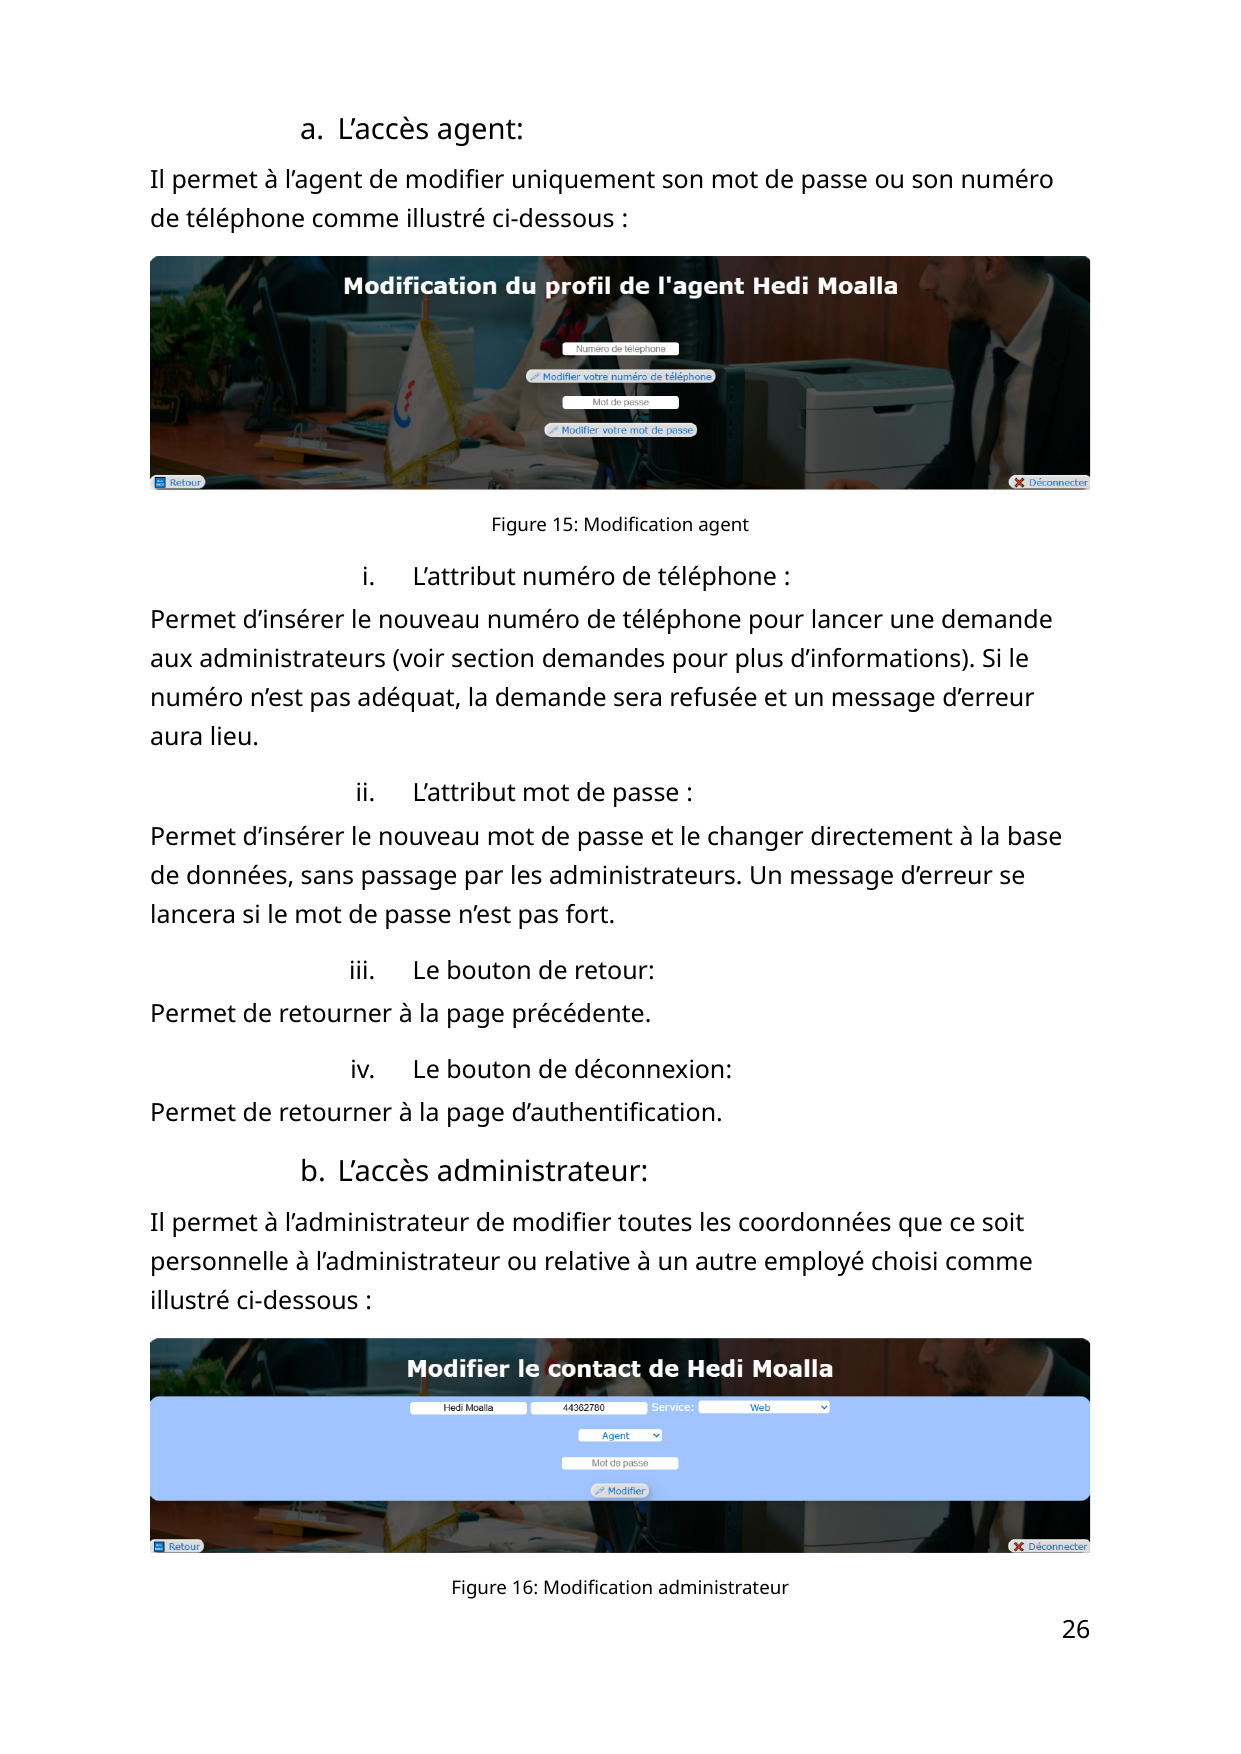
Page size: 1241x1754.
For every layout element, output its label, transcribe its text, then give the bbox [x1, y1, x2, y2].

subtitle Le bouton de retour: [375, 952, 1090, 986]
subtitle L’attribut numéro de téléphone : [375, 558, 1090, 592]
text Permet de retourner à la page précédente. [150, 996, 1090, 1030]
text Il permet à l’agent de modifier uniquement son mot de passe ou son numéro de téléphone comme illustré ci-dessous : [150, 162, 1090, 235]
subtitle Le bouton de déconnexion: [375, 1051, 1090, 1086]
text Figure 15: Modification agent [150, 512, 1090, 537]
text Permet d’insérer le nouveau mot de passe et le changer directement à la base de données, sans passage par les administrateurs. Un message d’erreur se lancera si le mot de passe n’est pas fort. [150, 818, 1090, 931]
text Il permet à l’administrateur de modifier toutes les coordonnées que ce soit personnelle à l’administrateur ou relative à un autre employé choisi comme illustré ci-dessous : [150, 1204, 1090, 1317]
text Figure 16: Modification administrateur [150, 1575, 1090, 1600]
subtitle L’accès administrateur: [300, 1151, 1090, 1190]
subtitle L’attribut mot de passe : [375, 775, 1090, 809]
subtitle L’accès agent: [300, 108, 1090, 148]
picture [150, 1338, 1091, 1553]
text Permet de retourner à la page d’authentification. [150, 1095, 1090, 1129]
text Permet d’insérer le nouveau numéro de téléphone pour lancer une demande aux administrateurs (voir section demandes pour plus d’informations). Si le numéro n’est pas adéquat, la demande sera refusée et un message d’erreur aura lieu. [150, 601, 1090, 753]
picture [150, 256, 1091, 490]
